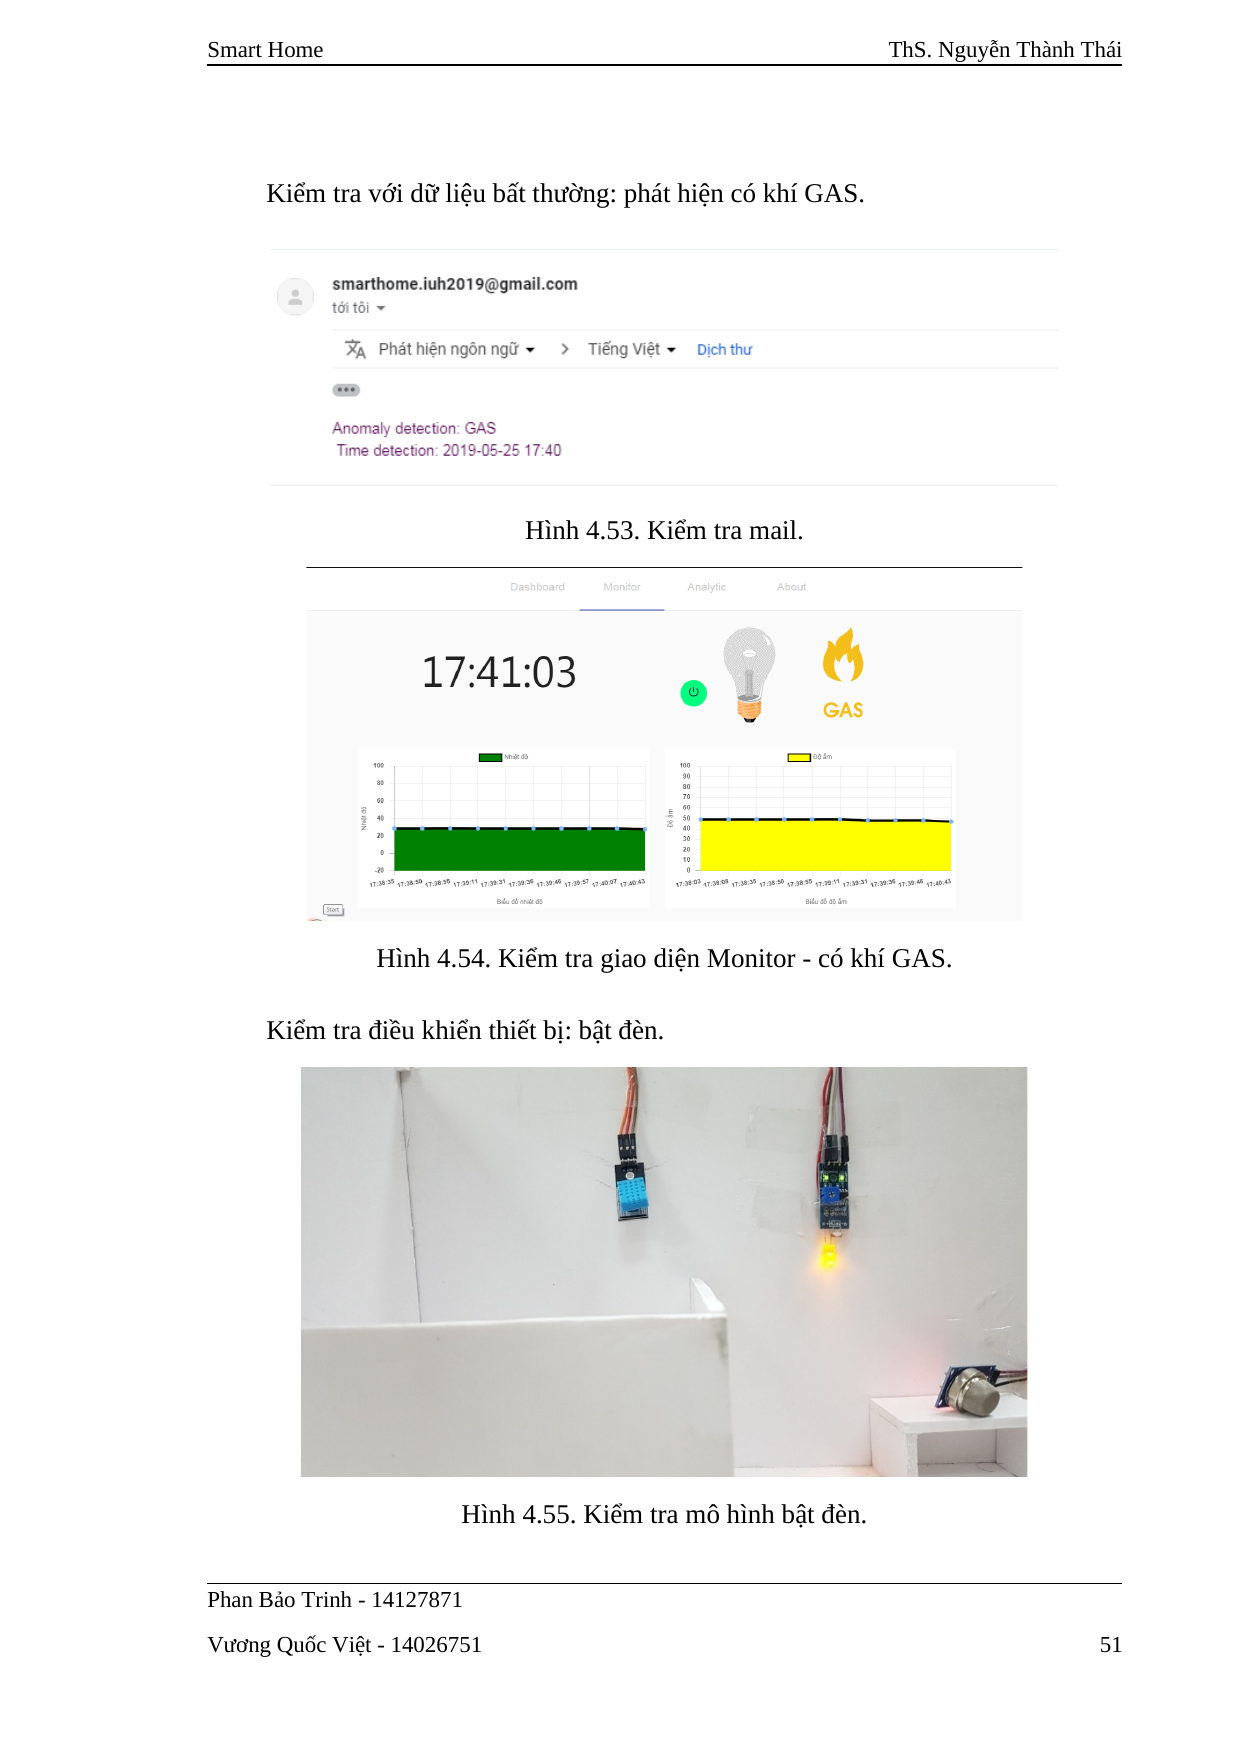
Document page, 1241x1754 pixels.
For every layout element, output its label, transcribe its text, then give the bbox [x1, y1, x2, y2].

text Kiểm tra điều khiển thiết bị: bật đèn. [207, 1014, 1122, 1045]
picture [301, 1067, 1028, 1477]
picture [306, 567, 1023, 921]
picture [270, 248, 1059, 493]
text Kiểm tra với dữ liệu bất thường: phát hiện có khí GAS. [207, 177, 1122, 208]
